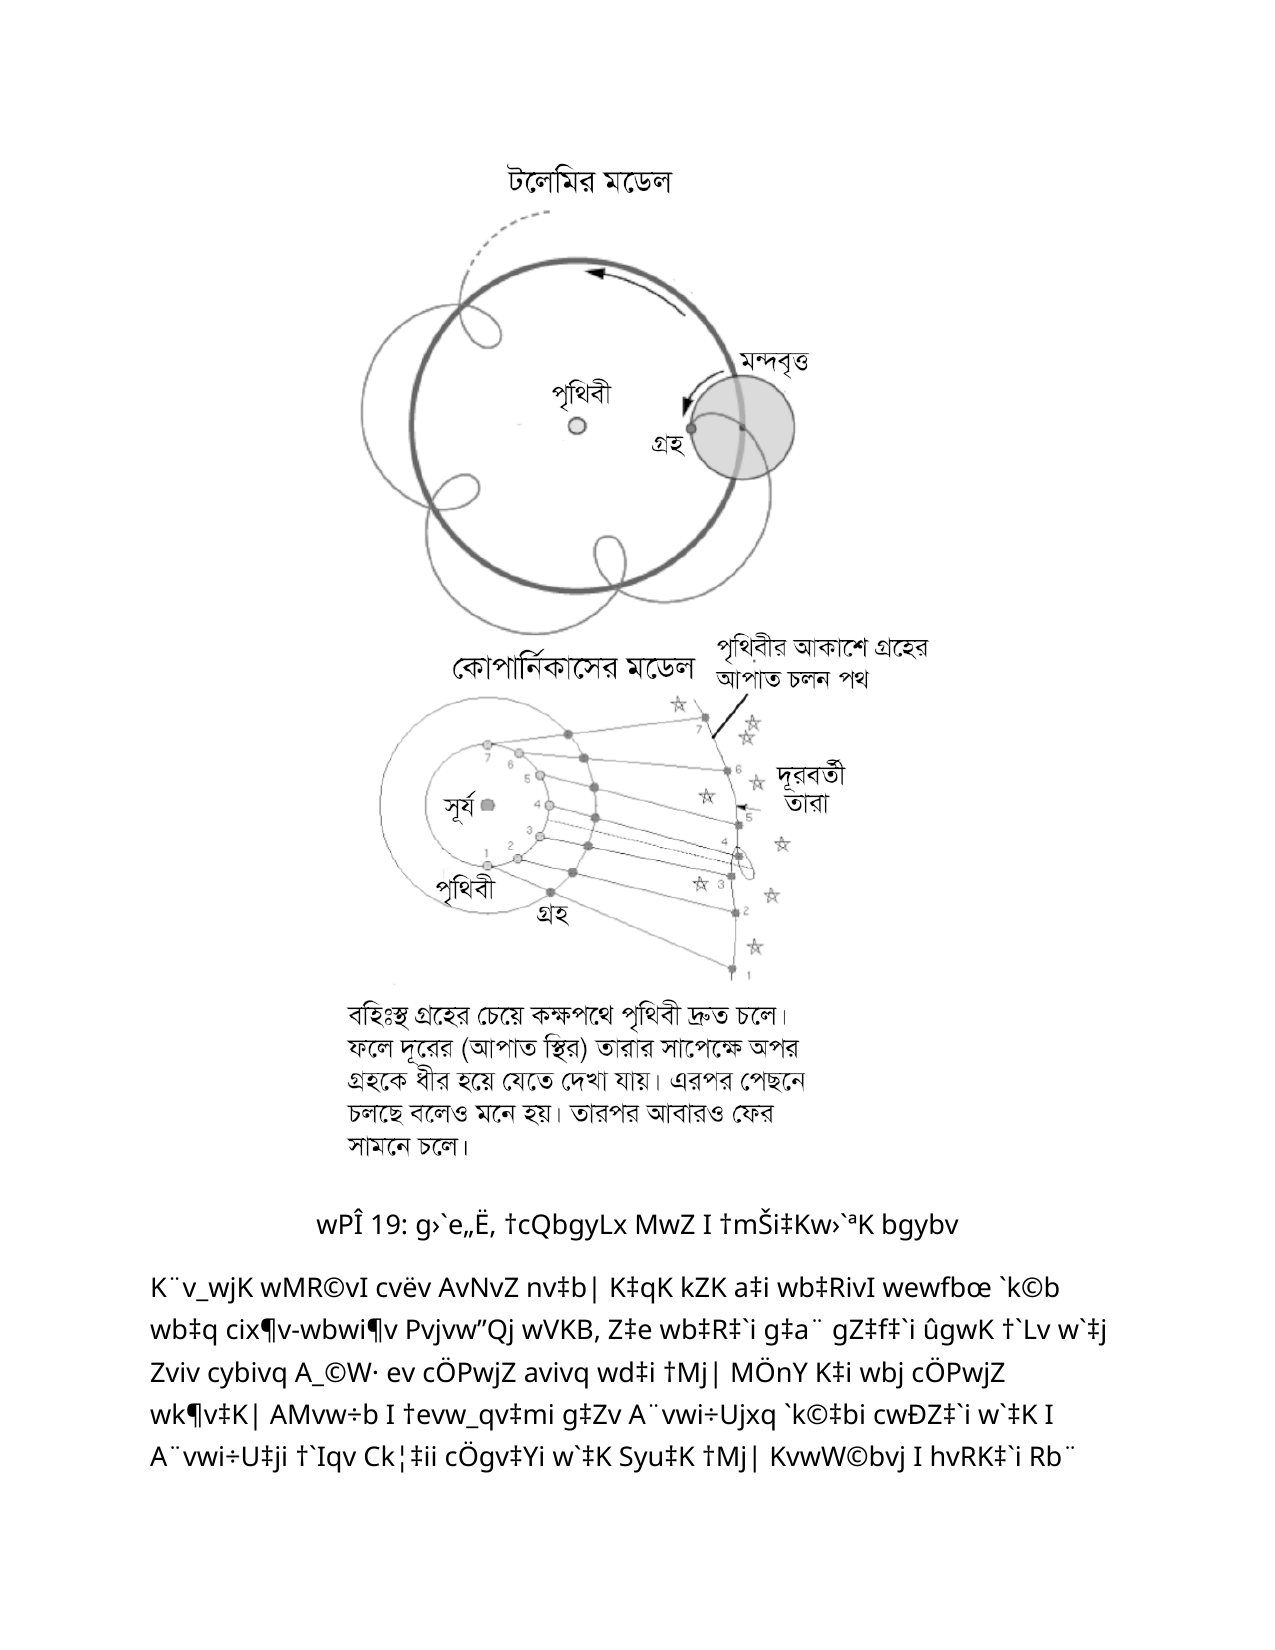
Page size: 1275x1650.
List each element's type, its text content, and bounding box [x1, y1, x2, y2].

picture [333, 149, 942, 1180]
text wPÎ 19: g›`e„Ë, †cQbgyLx MwZ I †mŠi‡Kw›`ªK bgybv [150, 1205, 1125, 1242]
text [150, 1268, 1125, 1475]
